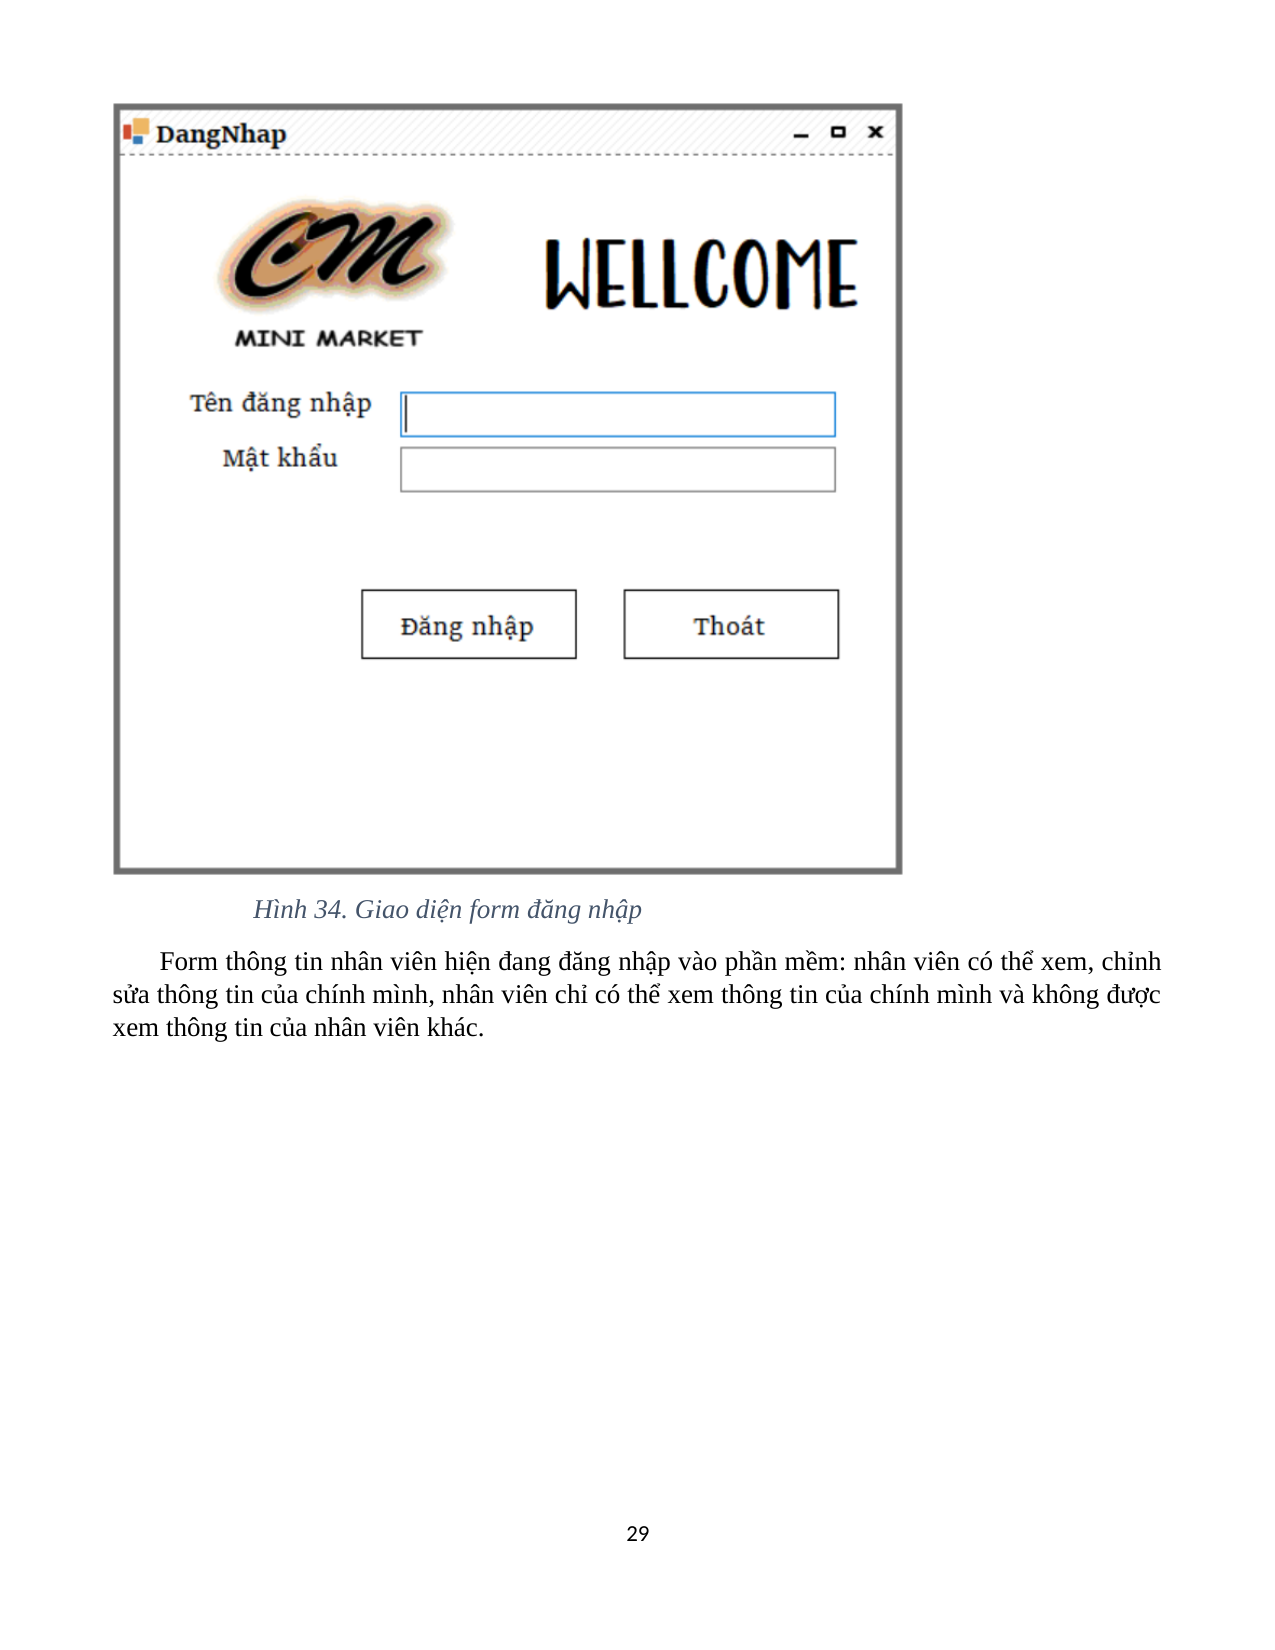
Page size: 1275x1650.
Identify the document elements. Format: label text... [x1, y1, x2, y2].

picture [112, 103, 904, 875]
text Form thông tin nhân viên hiện đang đăng nhập vào phần mềm: nhân viên có thể xem, chỉnh sửa thông tin của chính mình, nhân viên chỉ có thể xem thông tin của chính mình và không được xem thông tin của nhân viên khác. [112, 945, 1162, 1042]
text Hình 34. Giao diện form đăng nhập [112, 893, 1162, 924]
